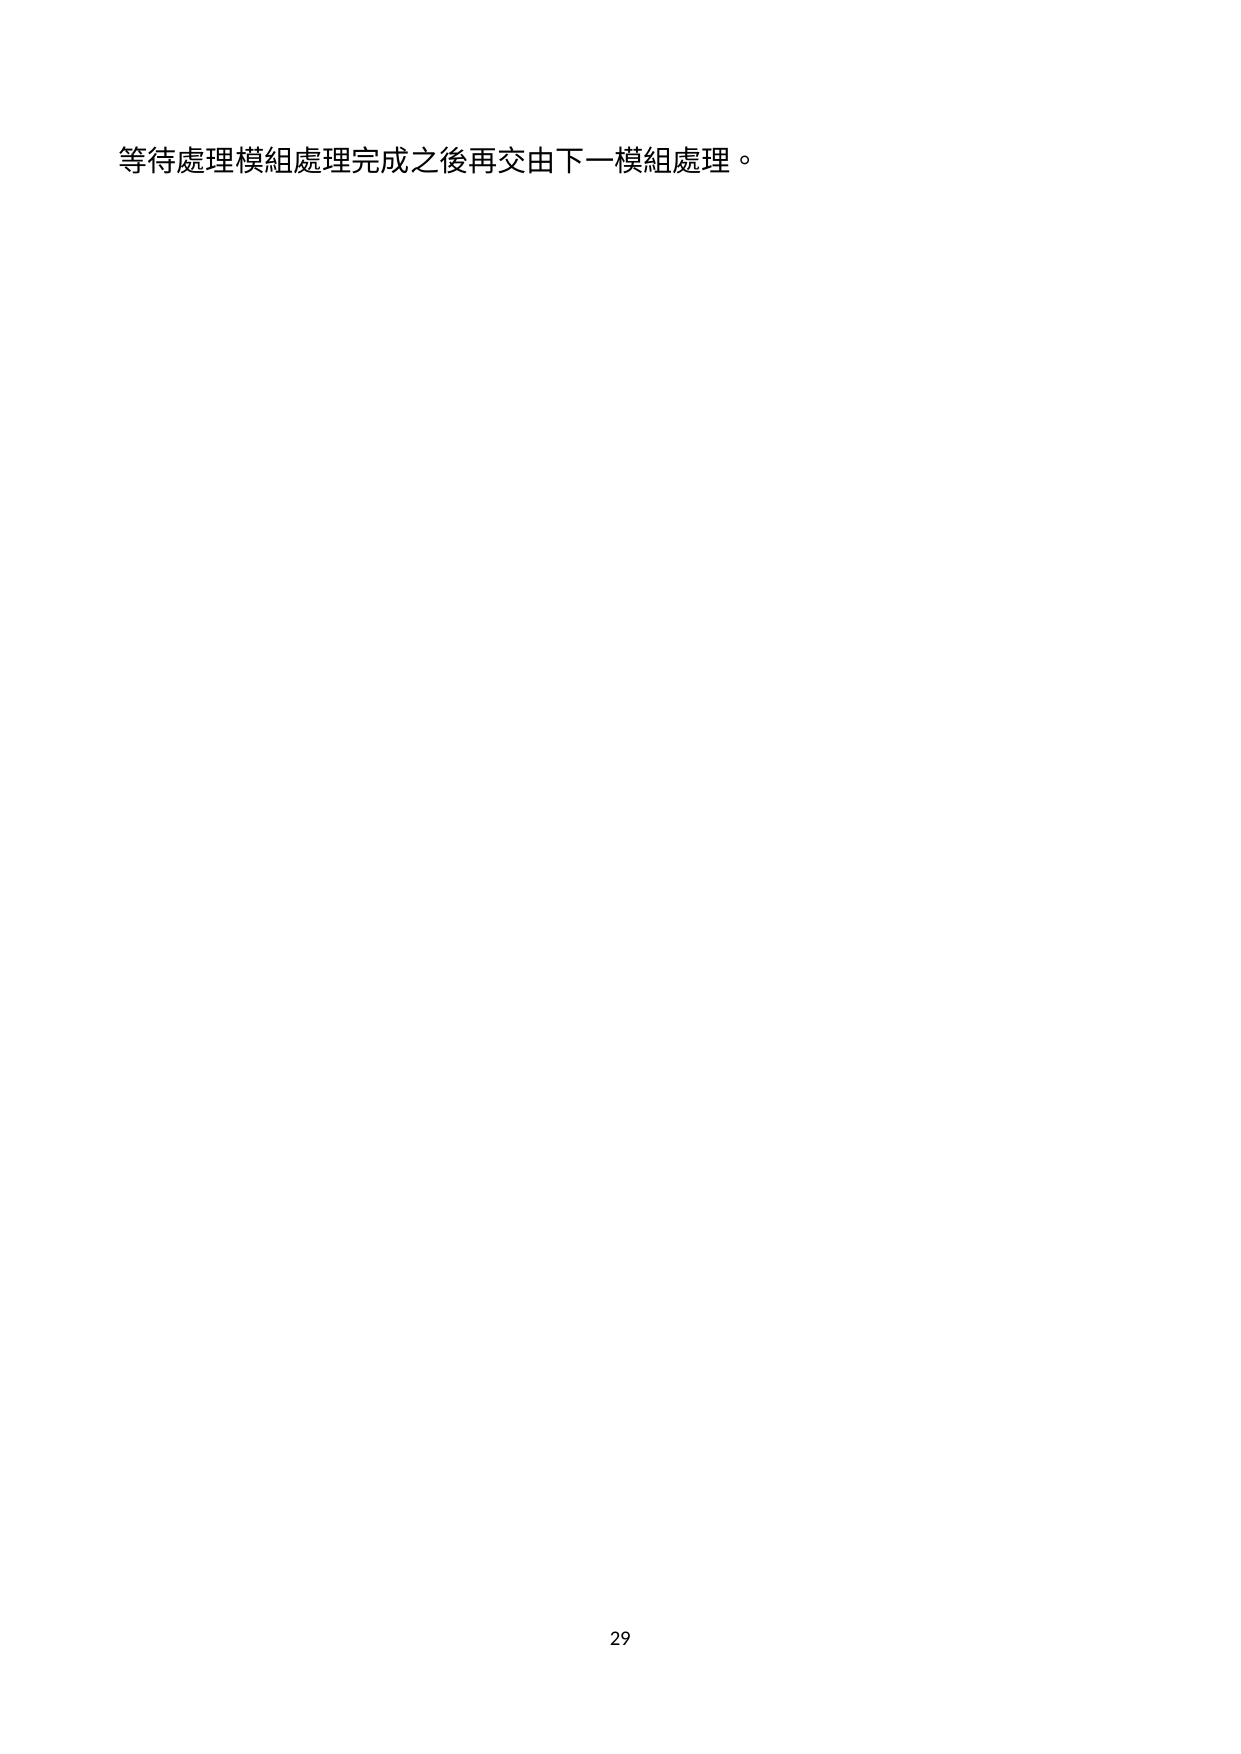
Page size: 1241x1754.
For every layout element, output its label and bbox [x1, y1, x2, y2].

text [118, 122, 1122, 197]
